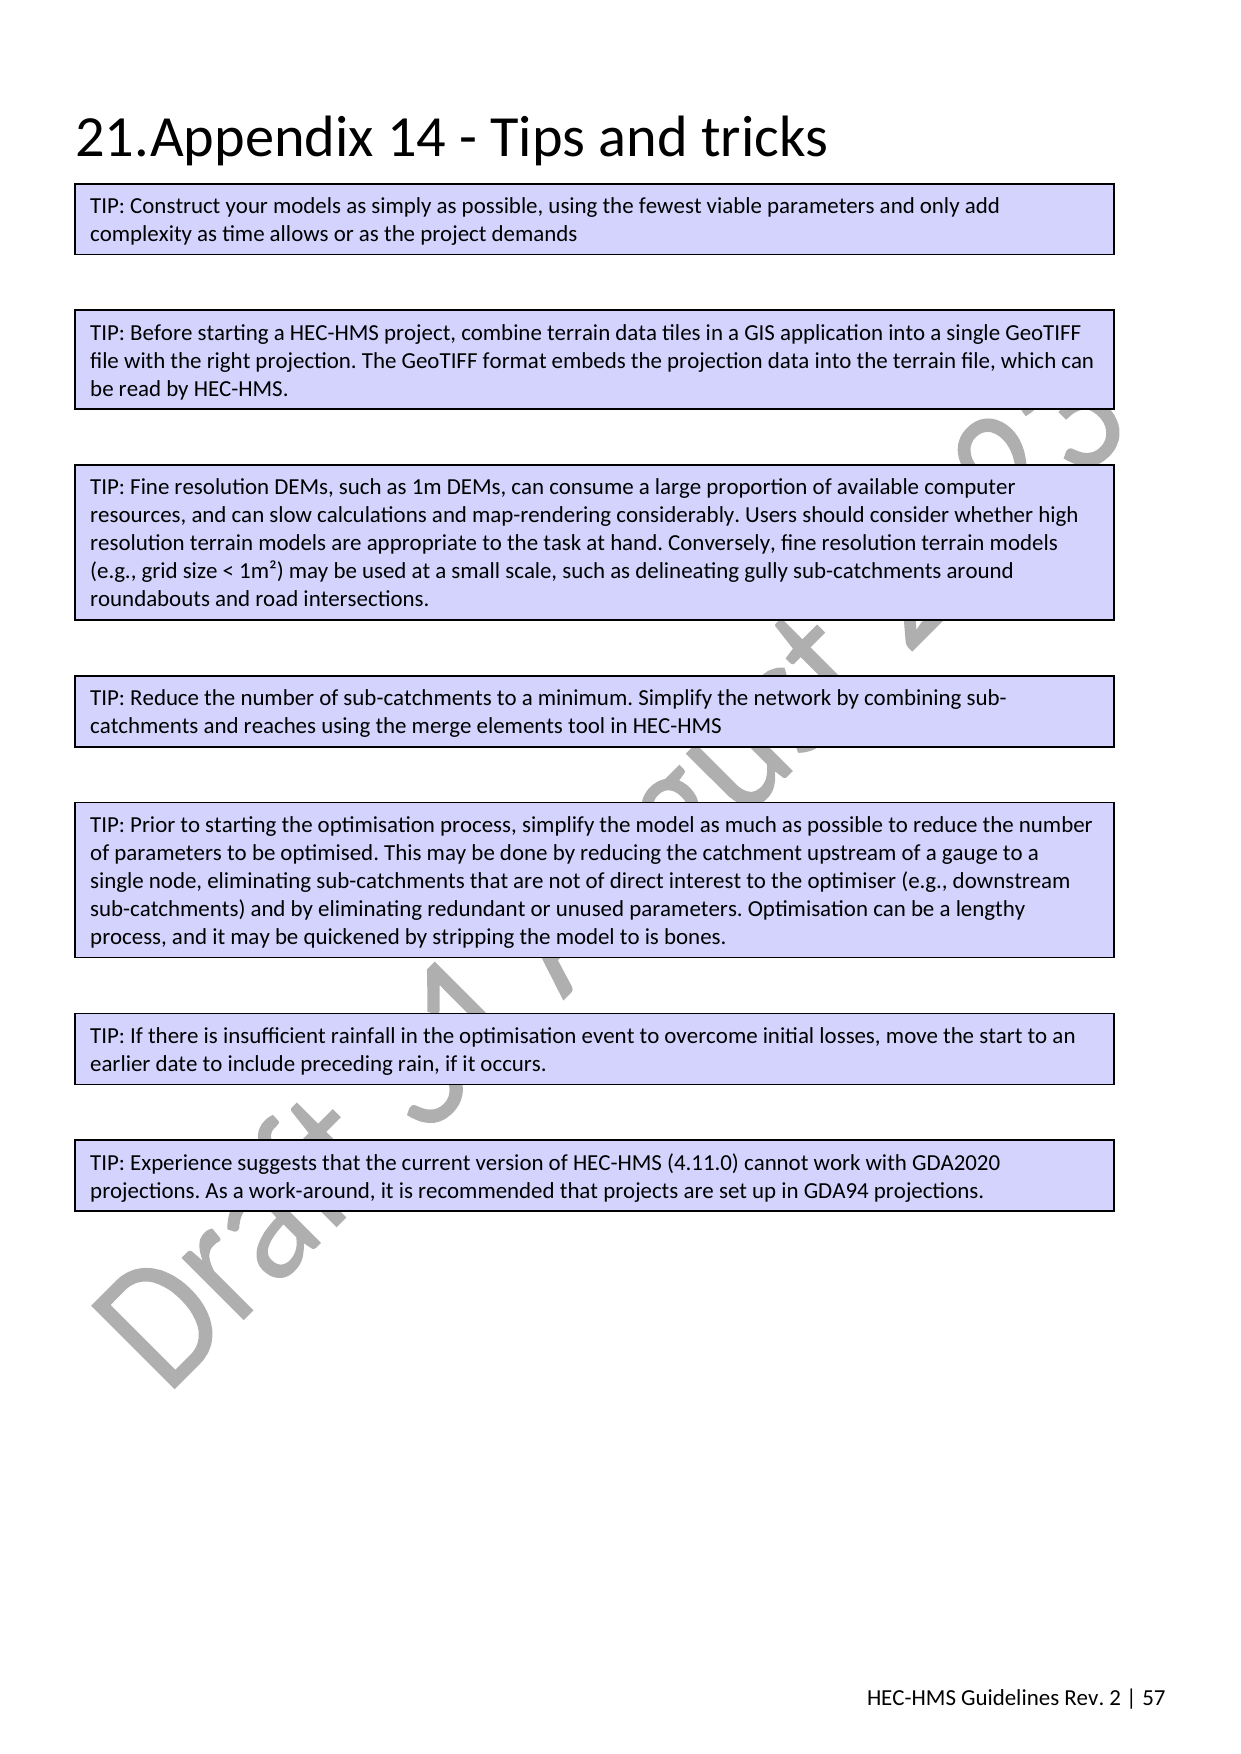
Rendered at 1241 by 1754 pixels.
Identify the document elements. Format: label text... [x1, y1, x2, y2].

subtitle Appendix 14 - Tips and tricks [75, 100, 1165, 171]
